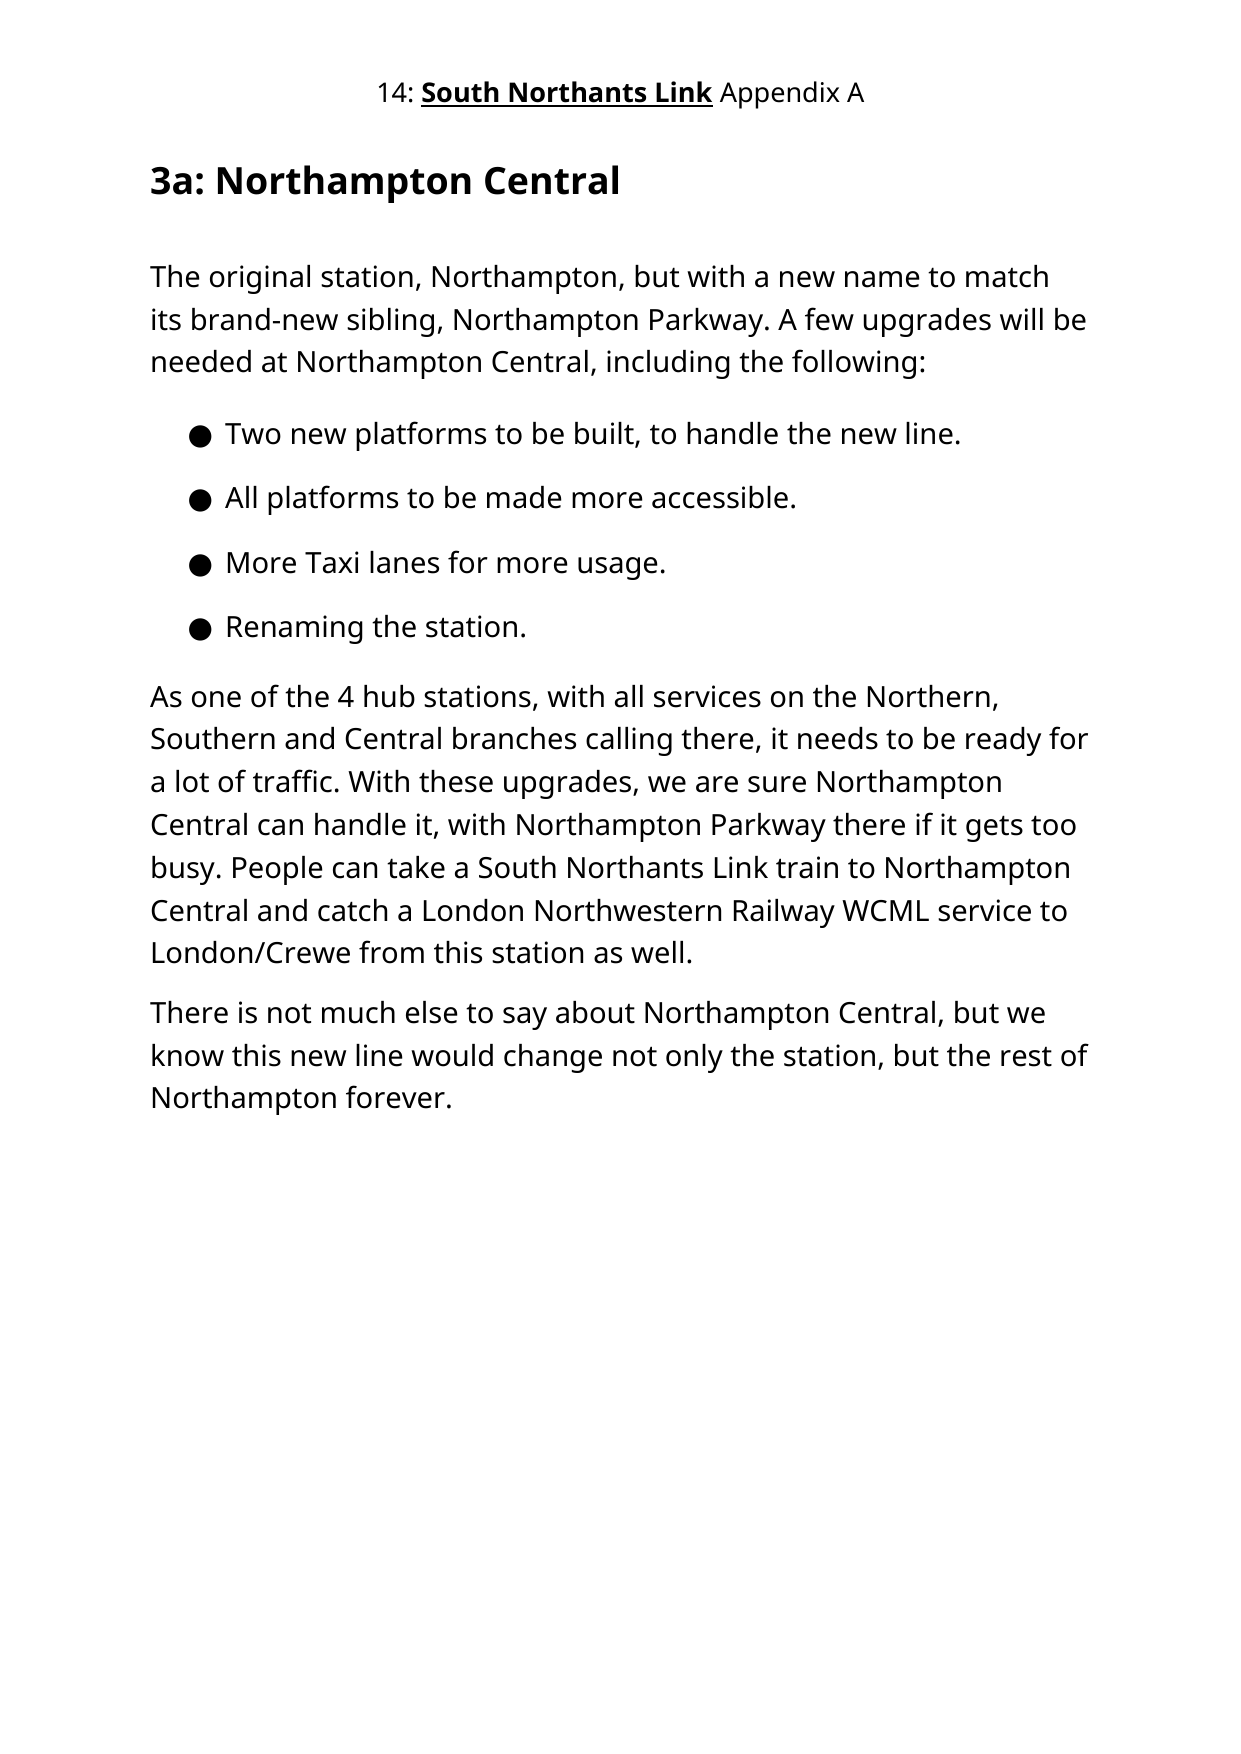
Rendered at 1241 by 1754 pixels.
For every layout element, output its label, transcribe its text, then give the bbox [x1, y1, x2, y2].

list Two new platforms to be built, to handle the new line. [187, 401, 1090, 461]
text The original station, Northampton, but with a new name to match its brand-new sibling, Northampton Parkway. A few upgrades will be needed at Northampton Central, including the following: [150, 256, 1090, 381]
list More Taxi lanes for more usage. [187, 530, 1090, 590]
list All platforms to be made more accessible. [187, 466, 1090, 526]
subtitle 3a: Northampton Central [150, 154, 1090, 205]
list Renaming the station. [187, 595, 1090, 654]
text As one of the 4 hub stations, with all services on the Northern, Southern and Central branches calling there, it needs to be ready for a lot of traffic. With these upgrades, we are sure Northampton Central can handle it, with Northampton Parkway there if it gets too busy. People can take a South Northants Link train to Northampton Central and catch a London Northwestern Railway WCML service to London/Crewe from this station as well. [150, 676, 1090, 972]
text There is not much else to say about Northampton Central, but we know this new line would change not only the station, but the rest of Northampton forever. [150, 992, 1090, 1117]
